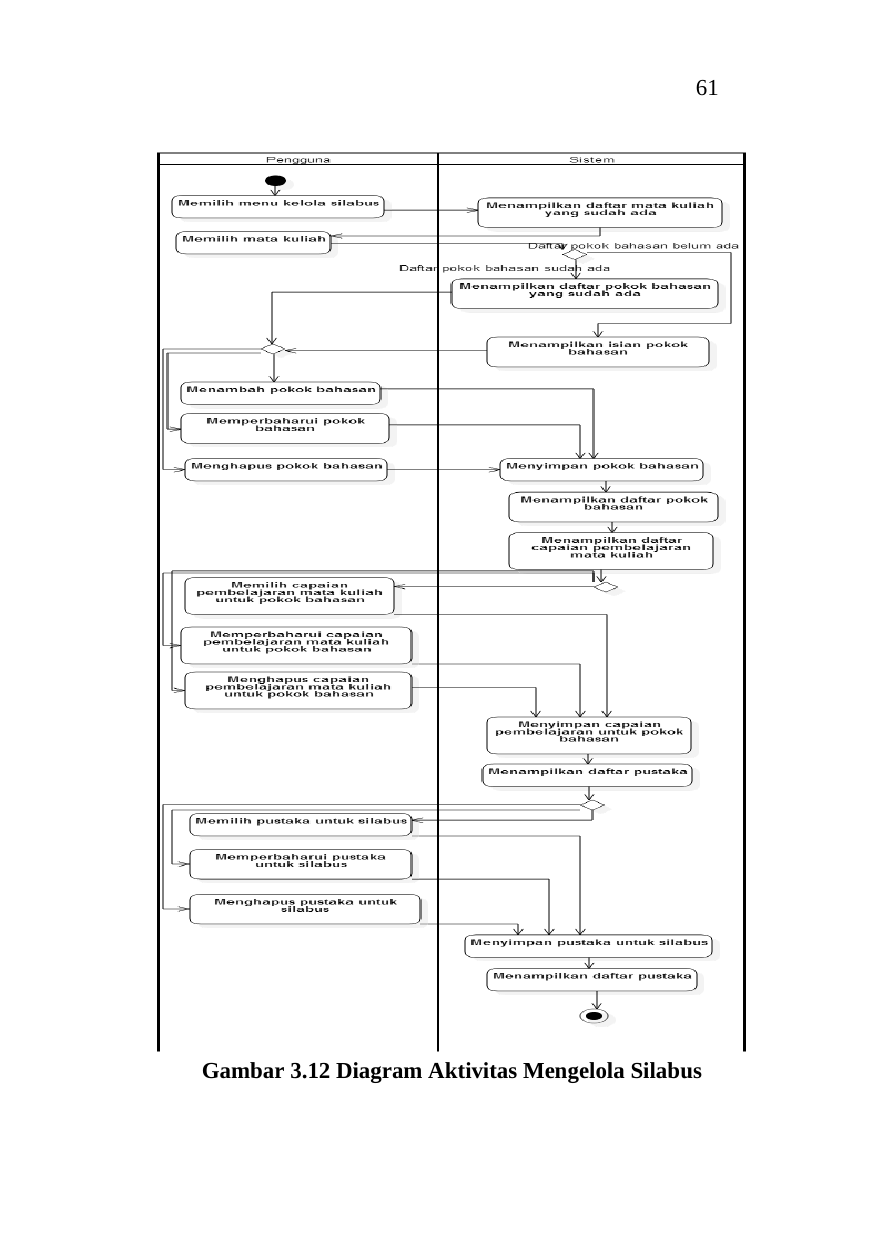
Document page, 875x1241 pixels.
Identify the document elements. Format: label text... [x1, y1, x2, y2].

text Gambar 3.12 Diagram Aktivitas Mengelola Silabus [148, 1057, 756, 1083]
picture [148, 147, 755, 1057]
